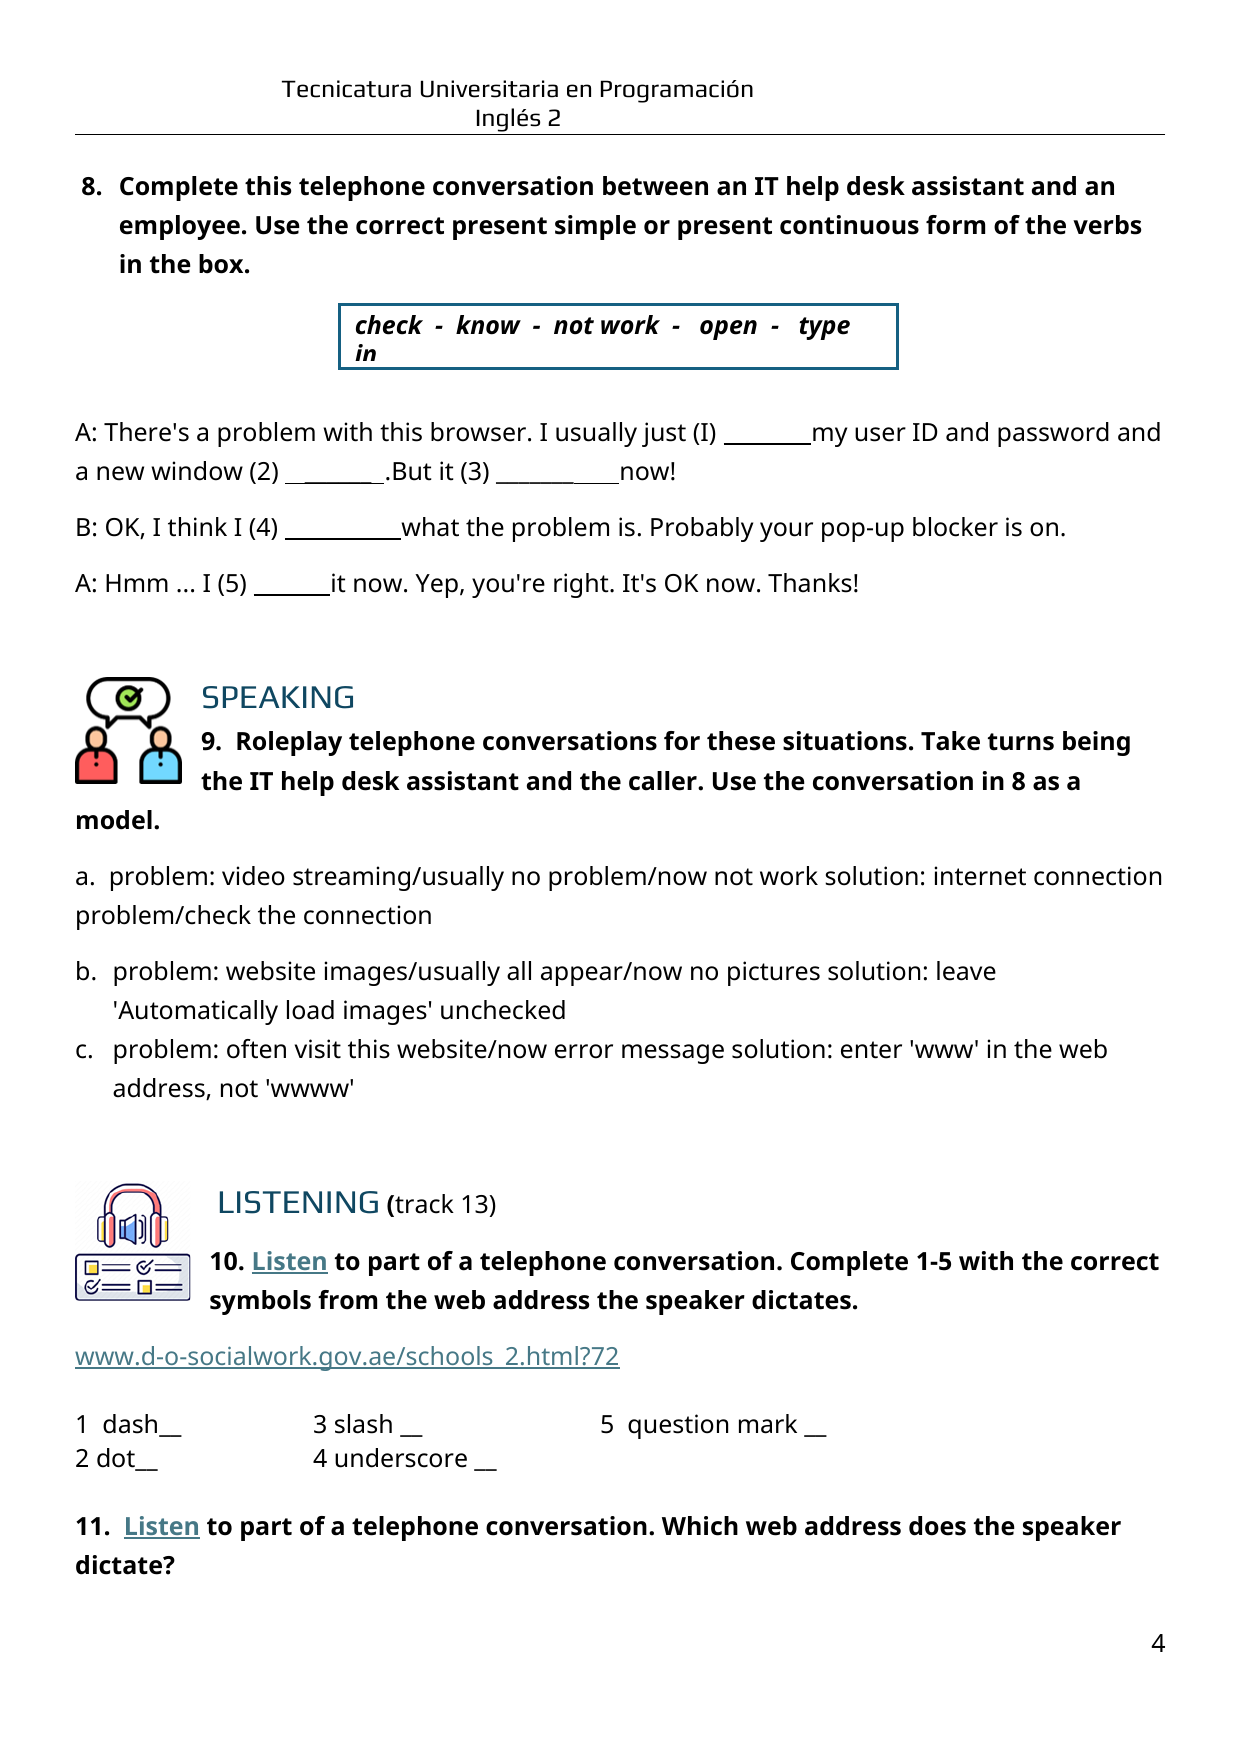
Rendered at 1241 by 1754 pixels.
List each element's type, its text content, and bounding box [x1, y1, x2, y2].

text 2 dot__ 4 underscore __ [75, 1441, 1165, 1474]
text 10. Listen to part of a telephone conversation. Complete 1-5 with the correct symbols from the web address the speaker dictates. [75, 1243, 1165, 1317]
text a. problem: video streaming/usually no problem/now not work solution: internet connection problem/check the connection [75, 858, 1165, 931]
text A: Hmm ... I (5) ____ it now. Yep, you're right. It's OK now. Thanks! [75, 566, 1165, 599]
text www.d-o-socialwork.gov.ae/schools_2.html?72 [75, 1338, 1165, 1372]
list problem: website images/usually all appear/now no pictures solution: leave 'Automatically load images' unchecked [75, 953, 1165, 1026]
text B: OK, I think I (4) _______ what the problem is. Probably your pop-up blocker is on. [75, 510, 1165, 544]
subtitle SPEAKING [182, 677, 1165, 716]
text LISTENING (track 13) [191, 1182, 1165, 1221]
text A: There's a problem with this browser. I usually just (I) _____ my user ID and password and a new window (2) ______ .But it (3) _______ now! [75, 415, 1165, 488]
picture [75, 1181, 191, 1301]
text 1 dash__ 3 slash __ 5 question mark __ [75, 1406, 1165, 1441]
list problem: often visit this website/now error message solution: enter 'www' in the web address, not 'wwww' [75, 1032, 1165, 1105]
text 11. Listen to part of a telephone conversation. Which web address does the speaker dictate? [75, 1509, 1165, 1582]
text 9. Roleplay telephone conversations for these situations. Take turns being the IT help desk assistant and the caller. Use the conversation in 8 as a model. [75, 724, 1165, 836]
list Complete this telephone conversation between an IT help desk assistant and an employee. Use the correct present simple or present continuous form of the verbs in the box. [81, 169, 1165, 281]
picture [75, 677, 182, 784]
